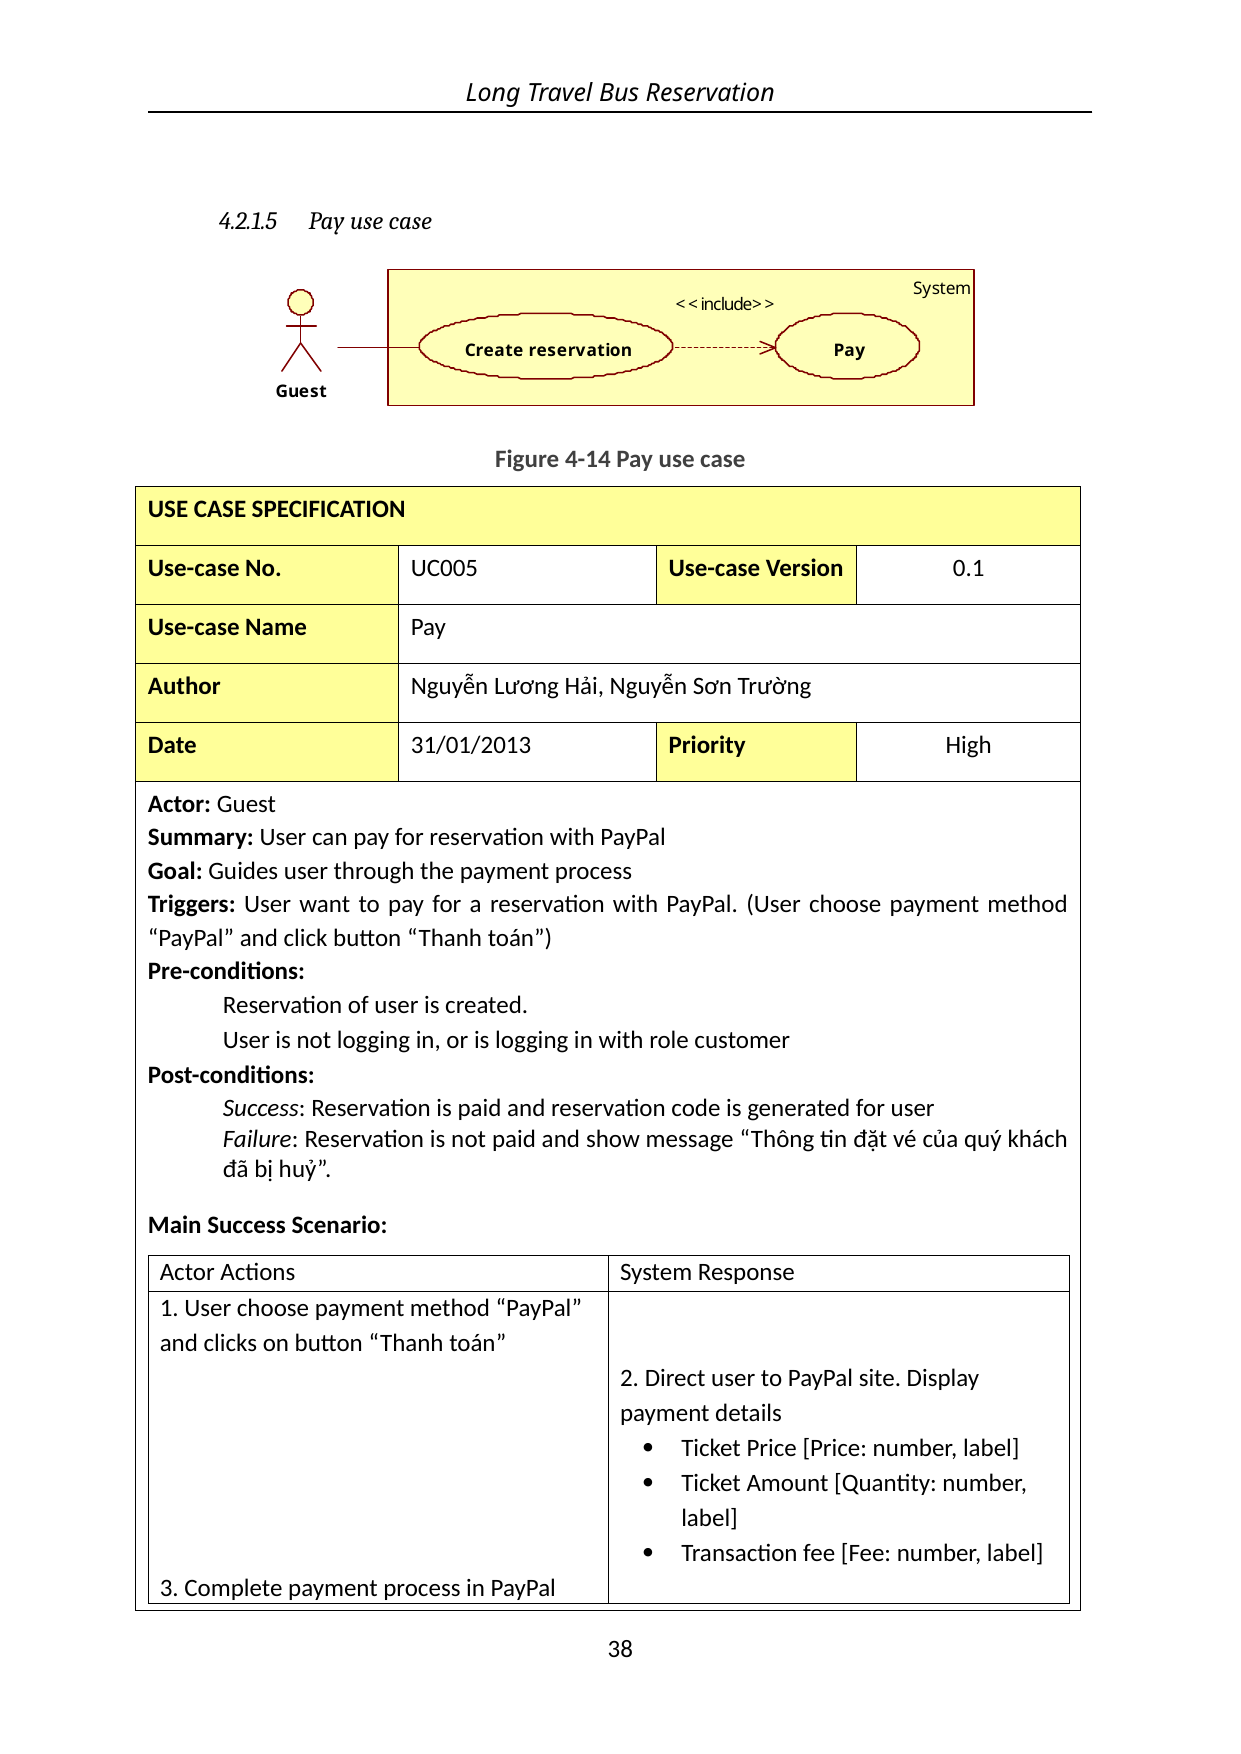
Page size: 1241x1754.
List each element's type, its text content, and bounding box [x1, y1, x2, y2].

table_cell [136, 782, 1080, 1610]
table_cell UC005 [399, 546, 656, 604]
table_cell Date [136, 723, 398, 781]
table_cell Use-case Version [657, 546, 856, 604]
table_cell 0.1 [857, 546, 1080, 604]
table_cell Nguyễn Lương Hải, Nguyễn Sơn Trường [399, 664, 1080, 722]
table_header USE CASE SPECIFICATION [136, 487, 1080, 545]
subtitle Pay use case [218, 207, 1092, 236]
table_cell Use-case No. [136, 546, 398, 604]
table_cell Pay [399, 605, 1080, 663]
table_cell 31/01/2013 [399, 723, 656, 781]
table_cell High [857, 723, 1080, 781]
table_cell Author [136, 664, 398, 722]
table_cell Use-case Name [136, 605, 398, 663]
table_cell Priority [657, 723, 856, 781]
